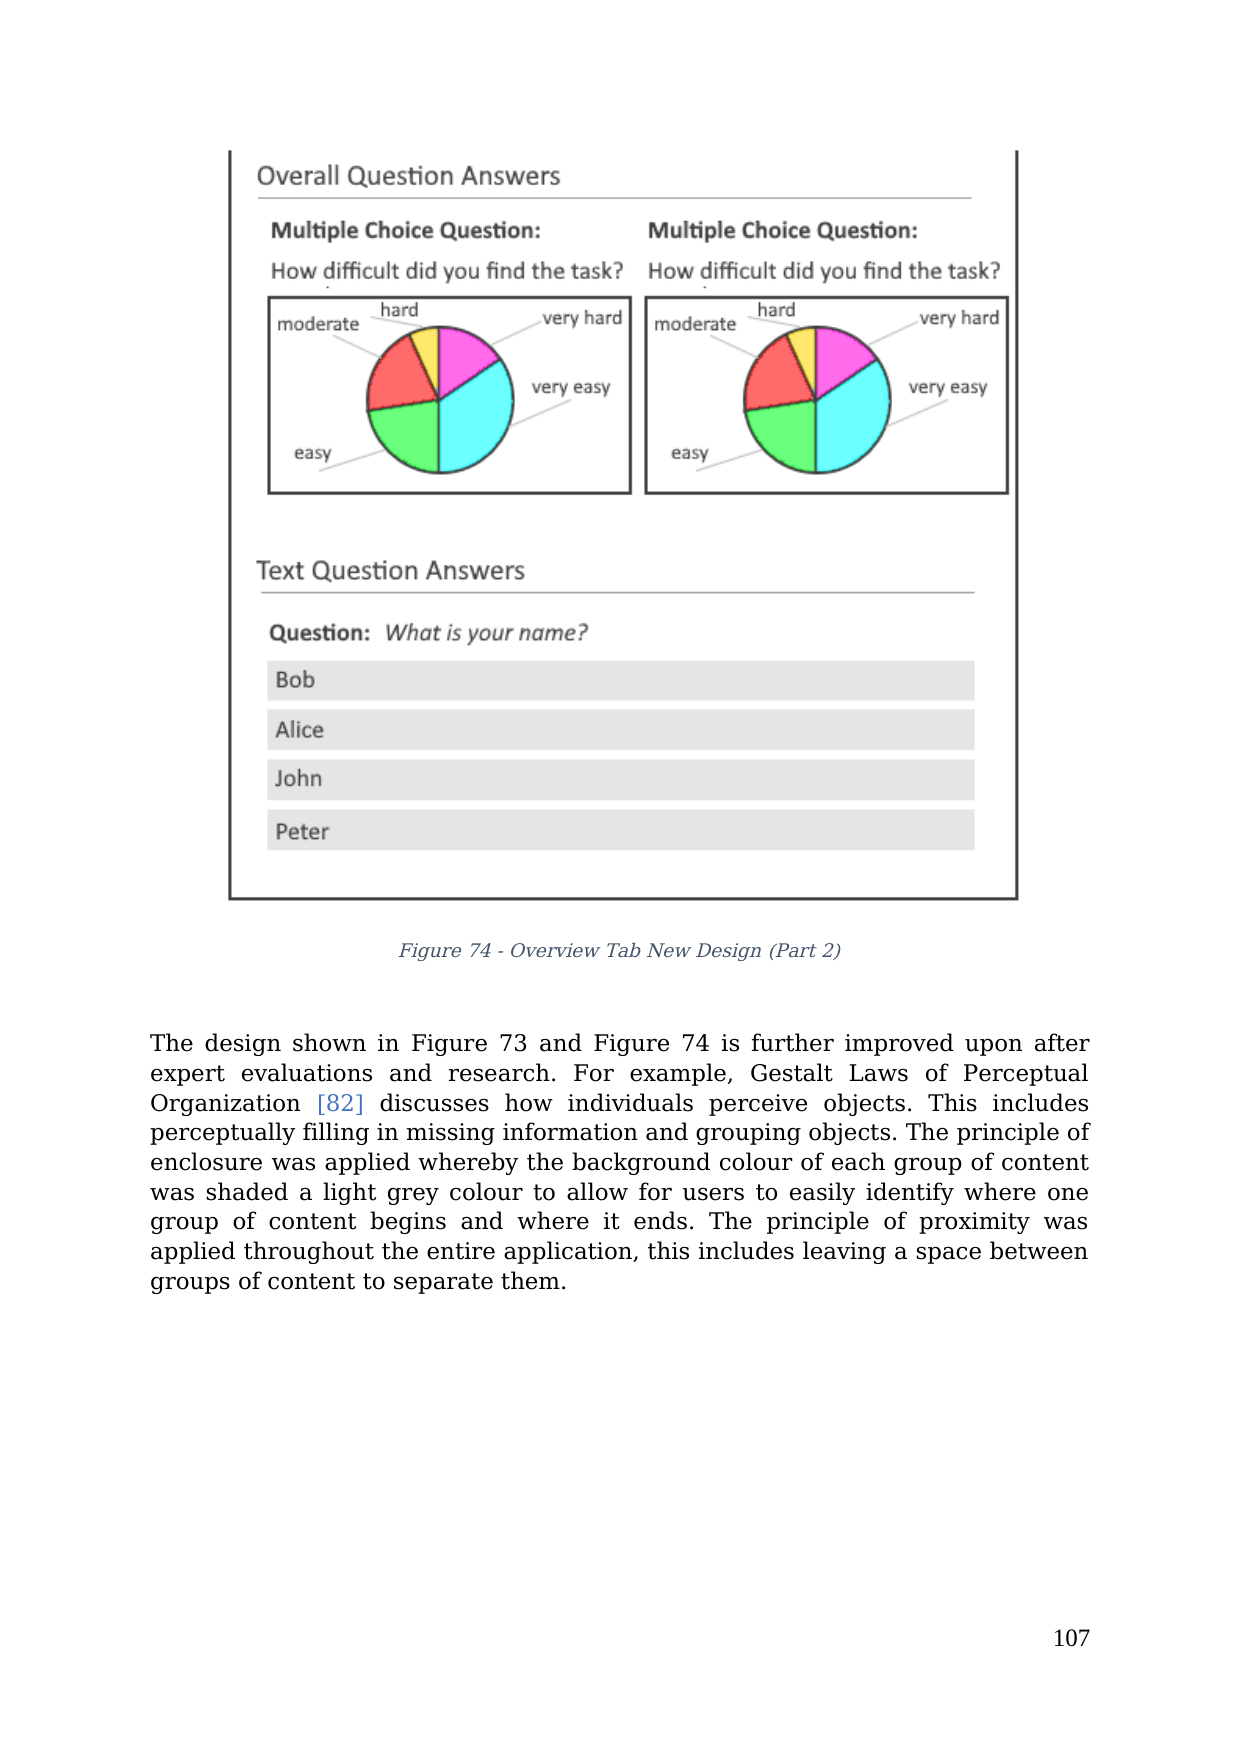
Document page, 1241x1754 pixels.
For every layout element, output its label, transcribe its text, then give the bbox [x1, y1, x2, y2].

text The design shown in Figure 73 and Figure 74 is further improved upon after expert evaluations and research. For example, Gestalt Laws of Perceptual Organization [82] discusses how individuals perceive objects. This includes perceptually filling in missing information and grouping objects. The principle of enclosure was applied whereby the background colour of each group of content was shaded a light grey colour to allow for users to easily identify where one group of content begins and where it ends. The principle of proximity was applied throughout the entire application, this includes leaving a space between groups of content to separate them. [150, 1029, 1090, 1294]
picture [202, 150, 1039, 921]
